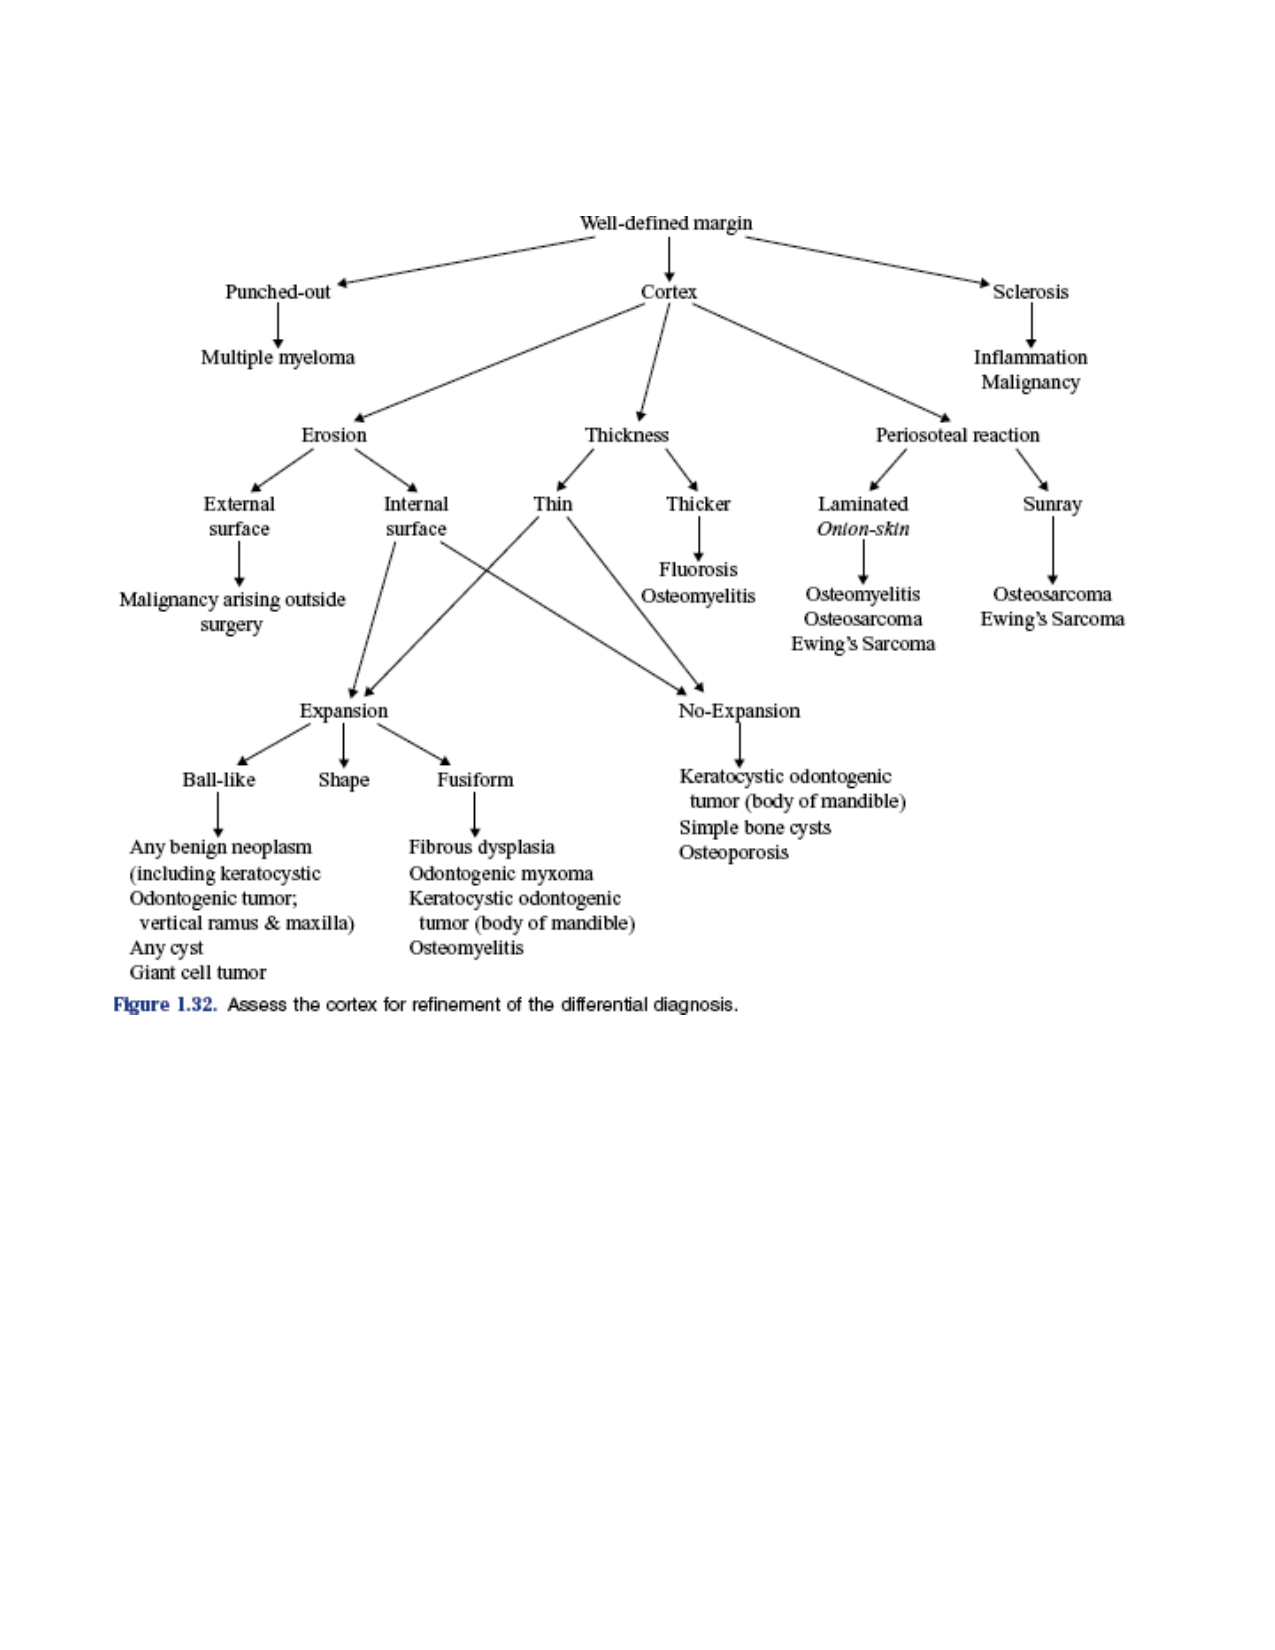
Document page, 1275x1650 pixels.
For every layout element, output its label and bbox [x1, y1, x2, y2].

picture [113, 216, 1127, 1015]
